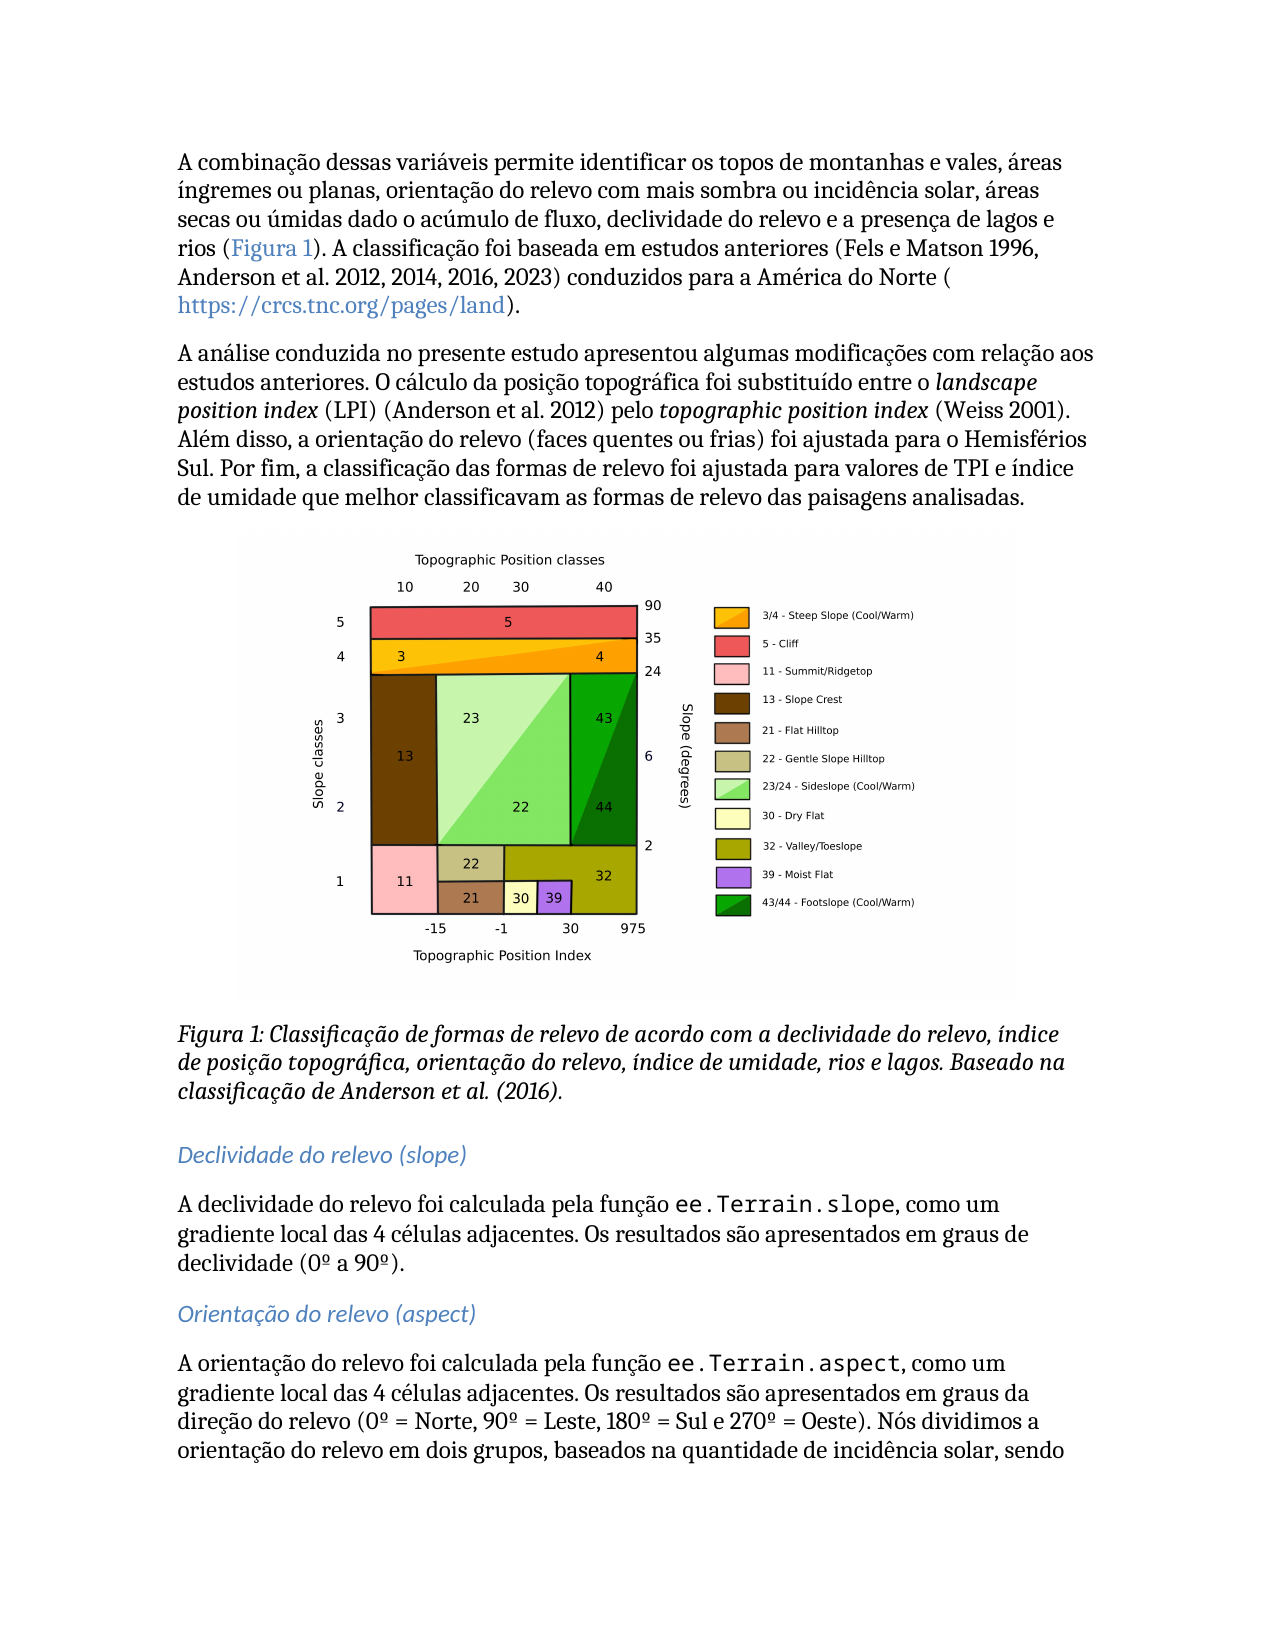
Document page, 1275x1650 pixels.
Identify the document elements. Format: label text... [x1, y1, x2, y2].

subtitle Orientação do relevo (aspect) [177, 1298, 1098, 1328]
text A análise conduzida no presente estudo apresentou algumas modificações com relação aos estudos anteriores. O cálculo da posição topográfica foi substituído entre o landscape position index (LPI) (Anderson et al. 2012) pelo topographic position index (Weiss 2001). Além disso, a orientação do relevo (faces quentes ou frias) foi ajustada para o Hemisférios Sul. Por fim, a classificação das formas de relevo foi ajustada para valores de TPI e índice de umidade que melhor classificavam as formas de relevo das paisagens analisadas. [177, 339, 1098, 511]
picture [235, 530, 1017, 999]
text A declividade do relevo foi calculada pela função ee.Terrain.slope, como um gradiente local das 4 células adjacentes. Os resultados são apresentados em graus de declividade (0º a 90º). [177, 1188, 1098, 1277]
table_header Figura 1: Classificação de formas de relevo de acordo com a declividade do relevo, índice de posição topográfica, orientação do relevo, índice de umidade, rios e lagos. Baseado na classificação de Anderson et al. (2016). [166, 530, 1087, 1118]
text A combinação dessas variáveis permite identificar os topos de montanhas e vales, áreas íngremes ou planas, orientação do relevo com mais sombra ou incidência solar, áreas secas ou úmidas dado o acúmulo de fluxo, declividade do relevo e a presença de lagos e rios (Figura 1). A classificação foi baseada em estudos anteriores (Fels e Matson 1996, Anderson et al. 2012, 2014, 2016, 2023) conduzidos para a América do Norte ( https://crcs.tnc.org/pages/land). [177, 148, 1098, 320]
subtitle Declividade do relevo (slope) [177, 1139, 1098, 1170]
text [177, 1347, 1098, 1465]
